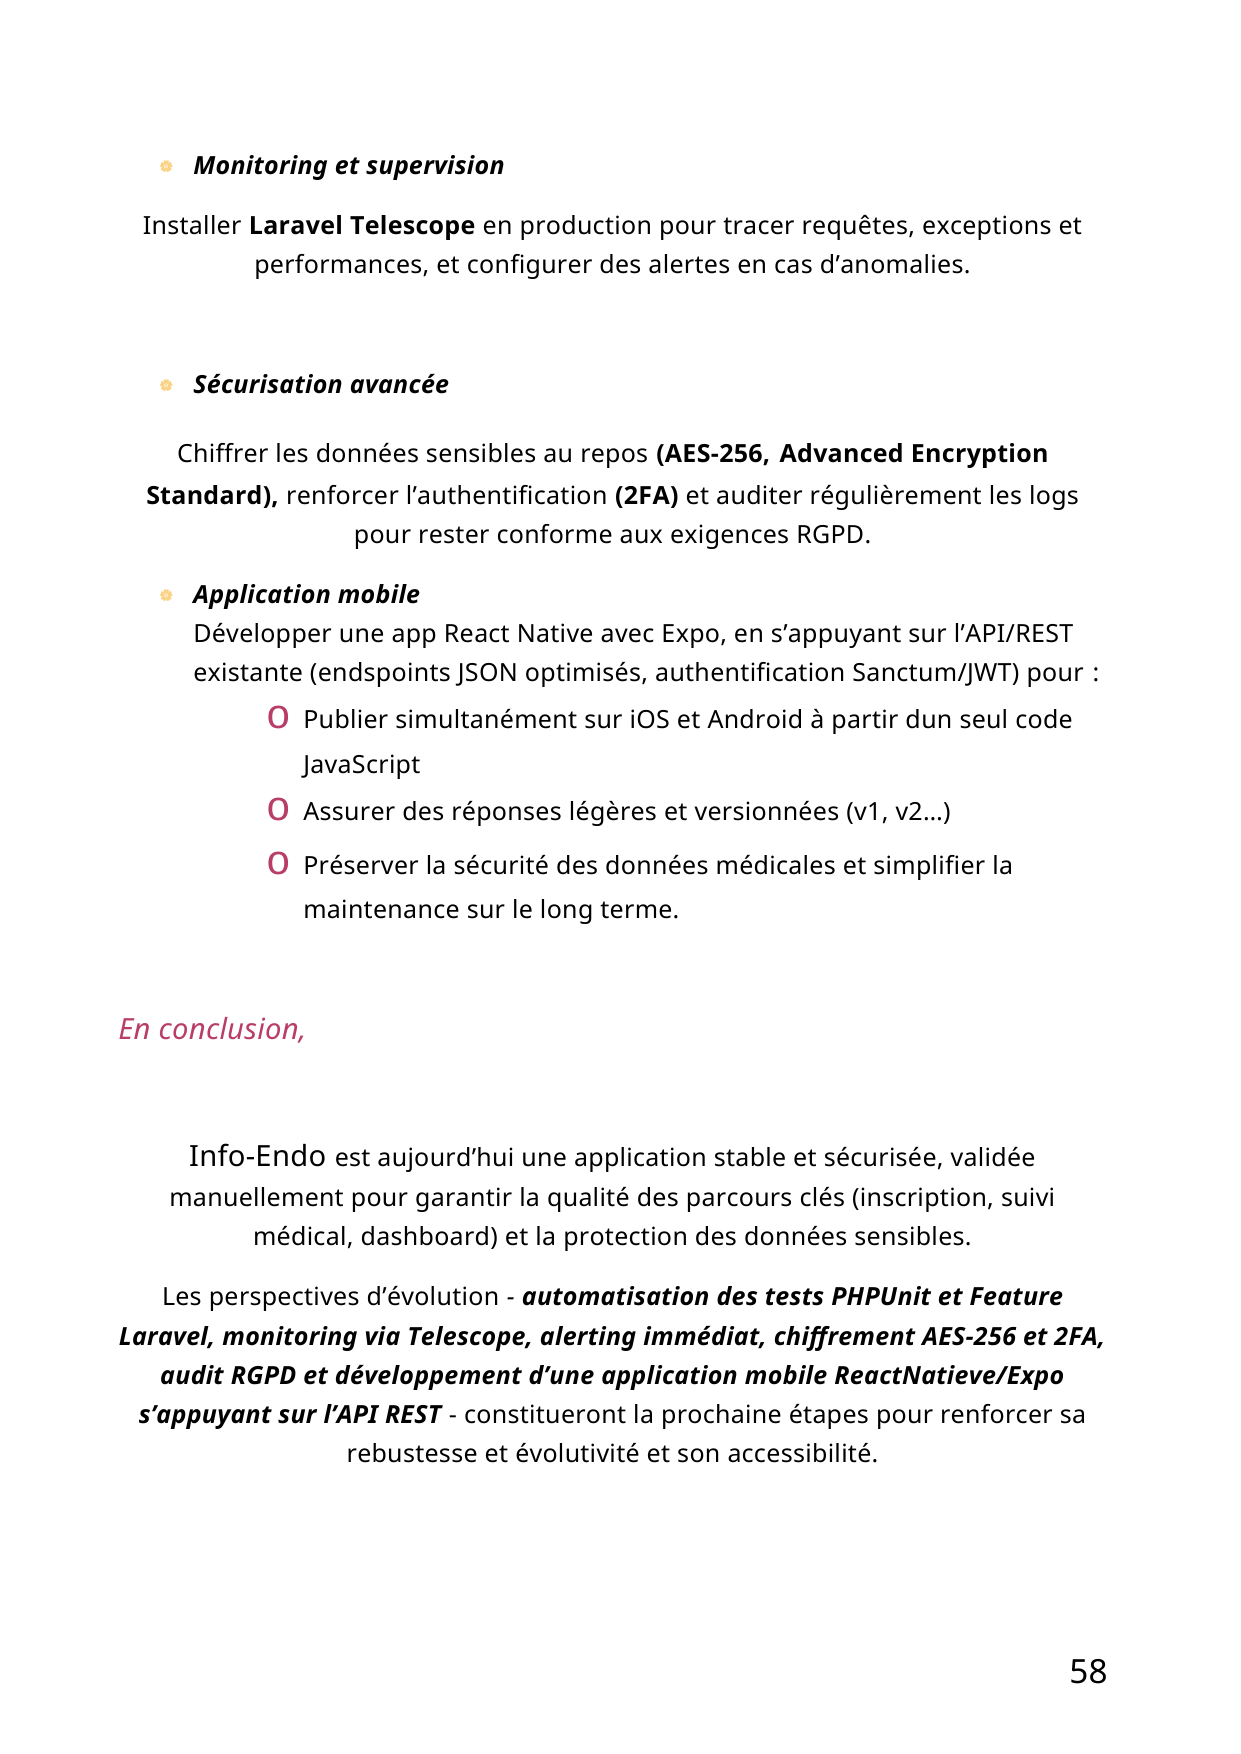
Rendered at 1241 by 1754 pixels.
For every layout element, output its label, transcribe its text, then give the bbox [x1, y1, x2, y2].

list Monitoring et supervision [156, 148, 1107, 182]
list Développer une app React Native avec Expo, en s’appuyant sur l’API/REST existante (endspoints JSON optimisés, authentification Sanctum/JWT) pour : [193, 616, 1107, 689]
picture [156, 376, 177, 394]
text Les perspectives d’évolution - automatisation des tests PHPUnit et Feature Laravel, monitoring via Telescope, alerting immédiat, chiffrement AES-256 et 2FA, audit RGPD et développement d’une application mobile ReactNatieve/Expo s’appuyant sur l’API REST - constitueront la prochaine étapes pour renforcer sa rebustesse et évolutivité et son accessibilité. [118, 1279, 1107, 1470]
list Préserver la sécurité des données médicales et simplifier la maintenance sur le long terme. [266, 839, 1107, 926]
text En conclusion, [118, 1009, 1107, 1048]
list Assurer des réponses légères et versionnées (v1, v2…) [266, 785, 1107, 833]
text Installer Laravel Telescope en production pour tracer requêtes, exceptions et performances, et configurer des alertes en cas d’anomalies. [118, 208, 1107, 281]
picture [156, 157, 177, 175]
list Publier simultanément sur iOS et Android à partir dun seul code JavaScript [266, 694, 1107, 780]
picture [156, 586, 177, 604]
text Info-Endo est aujourd’hui une application stable et sécurisée, validée manuellement pour garantir la qualité des parcours clés (inscription, suivi médical, dashboard) et la protection des données sensibles. [118, 1135, 1107, 1253]
list Sécurisation avancée [156, 367, 1107, 401]
list Application mobile [156, 576, 1107, 611]
text Chiffrer les données sensibles au repos (AES-256, Advanced Encryption Standard), renforcer l’authentification (2FA) et auditer régulièrement les logs pour rester conforme aux exigences RGPD. [118, 427, 1107, 551]
